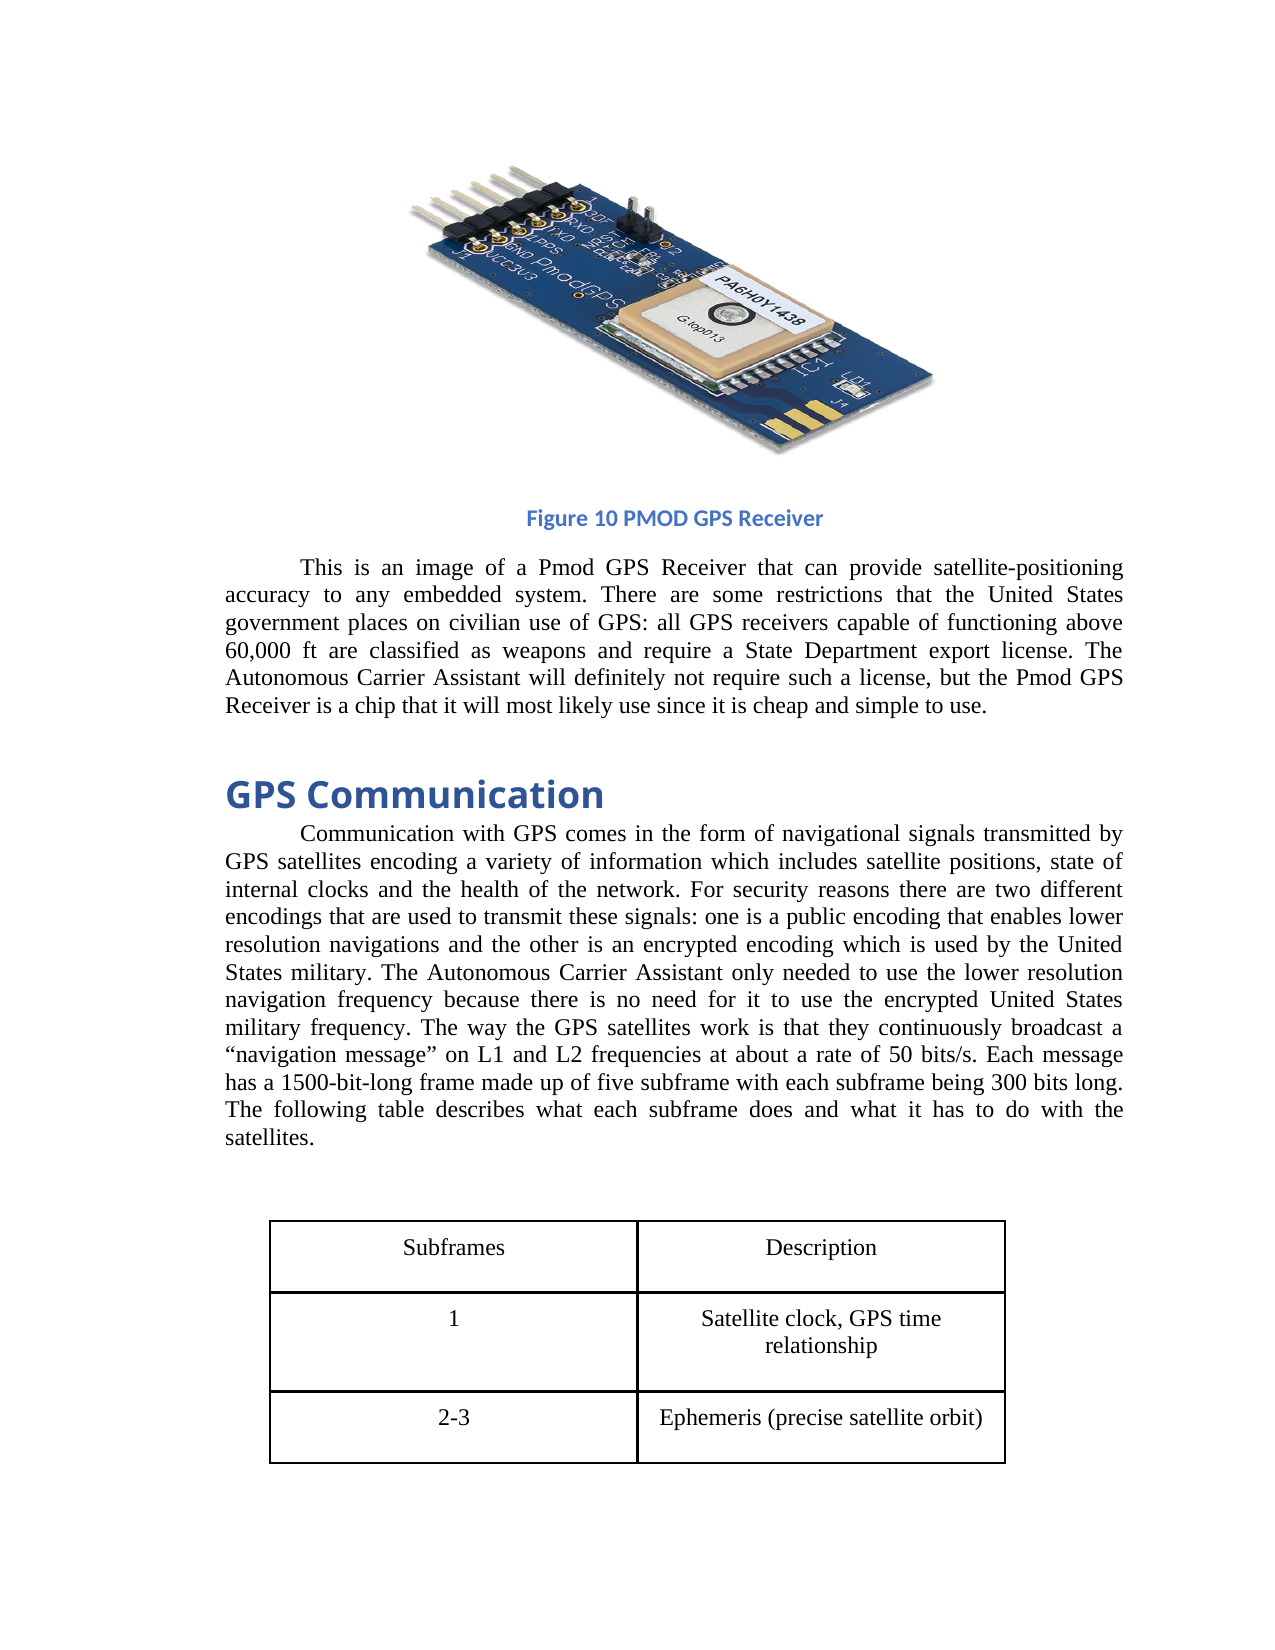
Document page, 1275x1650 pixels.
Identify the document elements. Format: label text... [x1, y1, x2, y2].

table_cell 2-3 [271, 1393, 636, 1462]
table_header Description [639, 1222, 1004, 1291]
table_cell 1 [271, 1294, 636, 1390]
picture [392, 150, 958, 482]
text Communication with GPS comes in the form of navigational signals transmitted by GPS satellites encoding a variety of information which includes satellite positions, state of internal clocks and the health of the network. For security reasons there are two different encodings that are used to transmit these signals: one is a public encoding that enables lower resolution navigations and the other is an encrypted encoding which is used by the United States military. The Autonomous Carrier Assistant only needed to use the lower resolution navigation frequency because there is no need for it to use the encrypted United States military frequency. The way the GPS satellites work is that they continuously broadcast a “navigation message” on L1 and L2 frequencies at about a rate of 50 bits/s. Each message has a 1500-bit-long frame made up of five subframe with each subframe being 300 bits long. The following table describes what each subframe does and what it has to do with the satellites. [225, 819, 1125, 1151]
table_cell Satellite clock, GPS time relationship [639, 1294, 1004, 1390]
subtitle GPS Communication [150, 768, 1125, 819]
table_cell Ephemeris (precise satellite orbit) [639, 1393, 1004, 1462]
text Figure 10 PMOD GPS Receiver [225, 503, 1125, 532]
table_header Subframes [271, 1222, 636, 1291]
text This is an image of a Pmod GPS Receiver that can provide satellite-positioning accuracy to any embedded system. There are some restrictions that the United States government places on civilian use of GPS: all GPS receivers capable of functioning above 60,000 ft are classified as weapons and require a State Department export license. The Autonomous Carrier Assistant will definitely not require such a license, but the Pmod GPS Receiver is a chip that it will most likely use since it is cheap and simple to use. [225, 553, 1125, 718]
